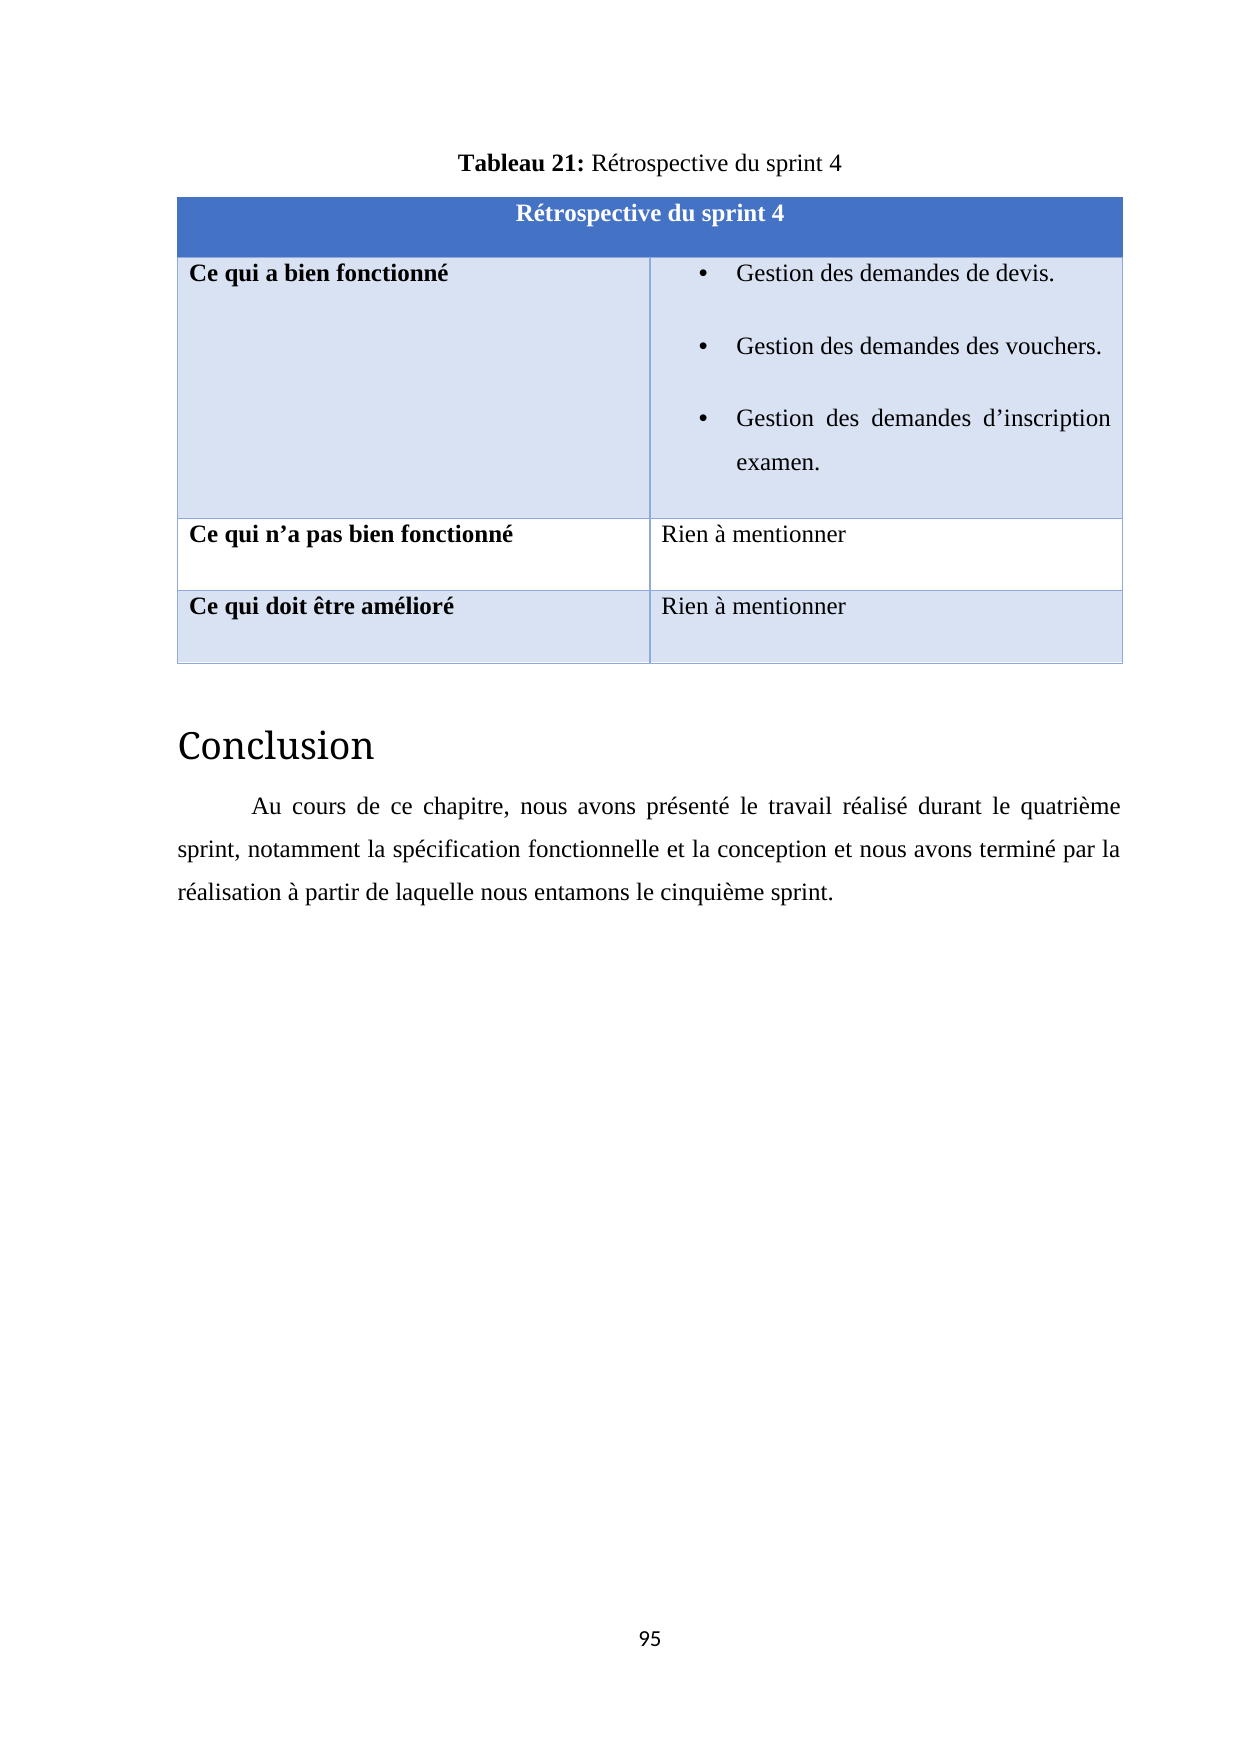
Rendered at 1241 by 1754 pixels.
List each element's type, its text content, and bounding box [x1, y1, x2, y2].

table_cell Ce qui n’a pas bien fonctionné [178, 519, 649, 590]
table_cell Rien à mentionner [651, 591, 1122, 662]
table_cell Gestion des demandes de devis. Gestion des demandes des vouchers. Gestion des demandes d’inscription examen. [651, 258, 1122, 518]
table_cell Ce qui a bien fonctionné [178, 258, 649, 518]
table_header Rétrospective du sprint 4 [178, 198, 1122, 257]
text Tableau 21: Rétrospective du sprint 4 [177, 148, 1122, 176]
table_cell Rien à mentionner [651, 519, 1122, 590]
subtitle Conclusion [177, 720, 1122, 771]
text Au cours de ce chapitre, nous avons présenté le travail réalisé durant le quatrième sprint, notamment la spécification fonctionnelle et la conception et nous avons terminé par la réalisation à partir de laquelle nous entamons le cinquième sprint. [177, 791, 1122, 906]
table_cell Ce qui doit être amélioré [178, 591, 649, 662]
